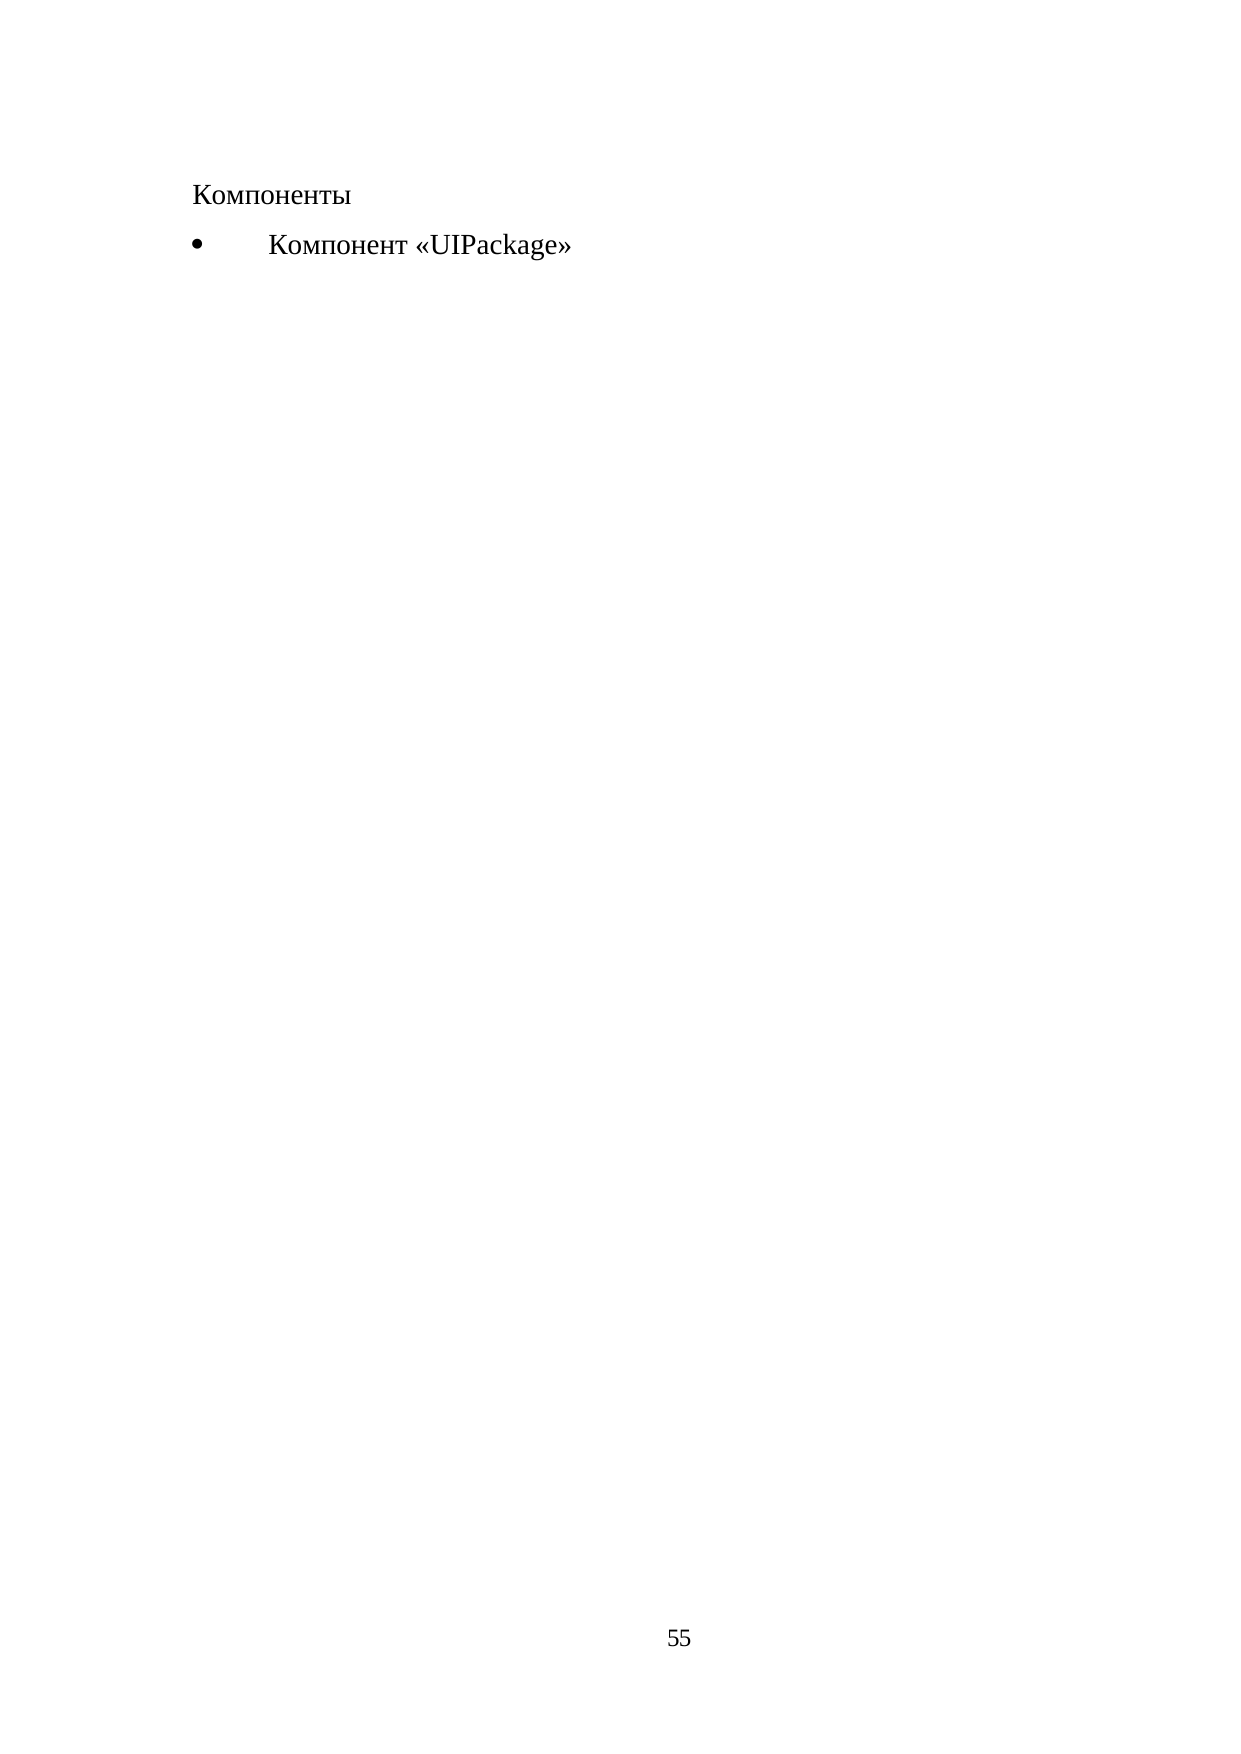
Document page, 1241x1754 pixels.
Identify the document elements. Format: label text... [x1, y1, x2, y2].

text Компоненты [192, 177, 1181, 211]
text Компонент «UIPackage» [118, 227, 1181, 261]
